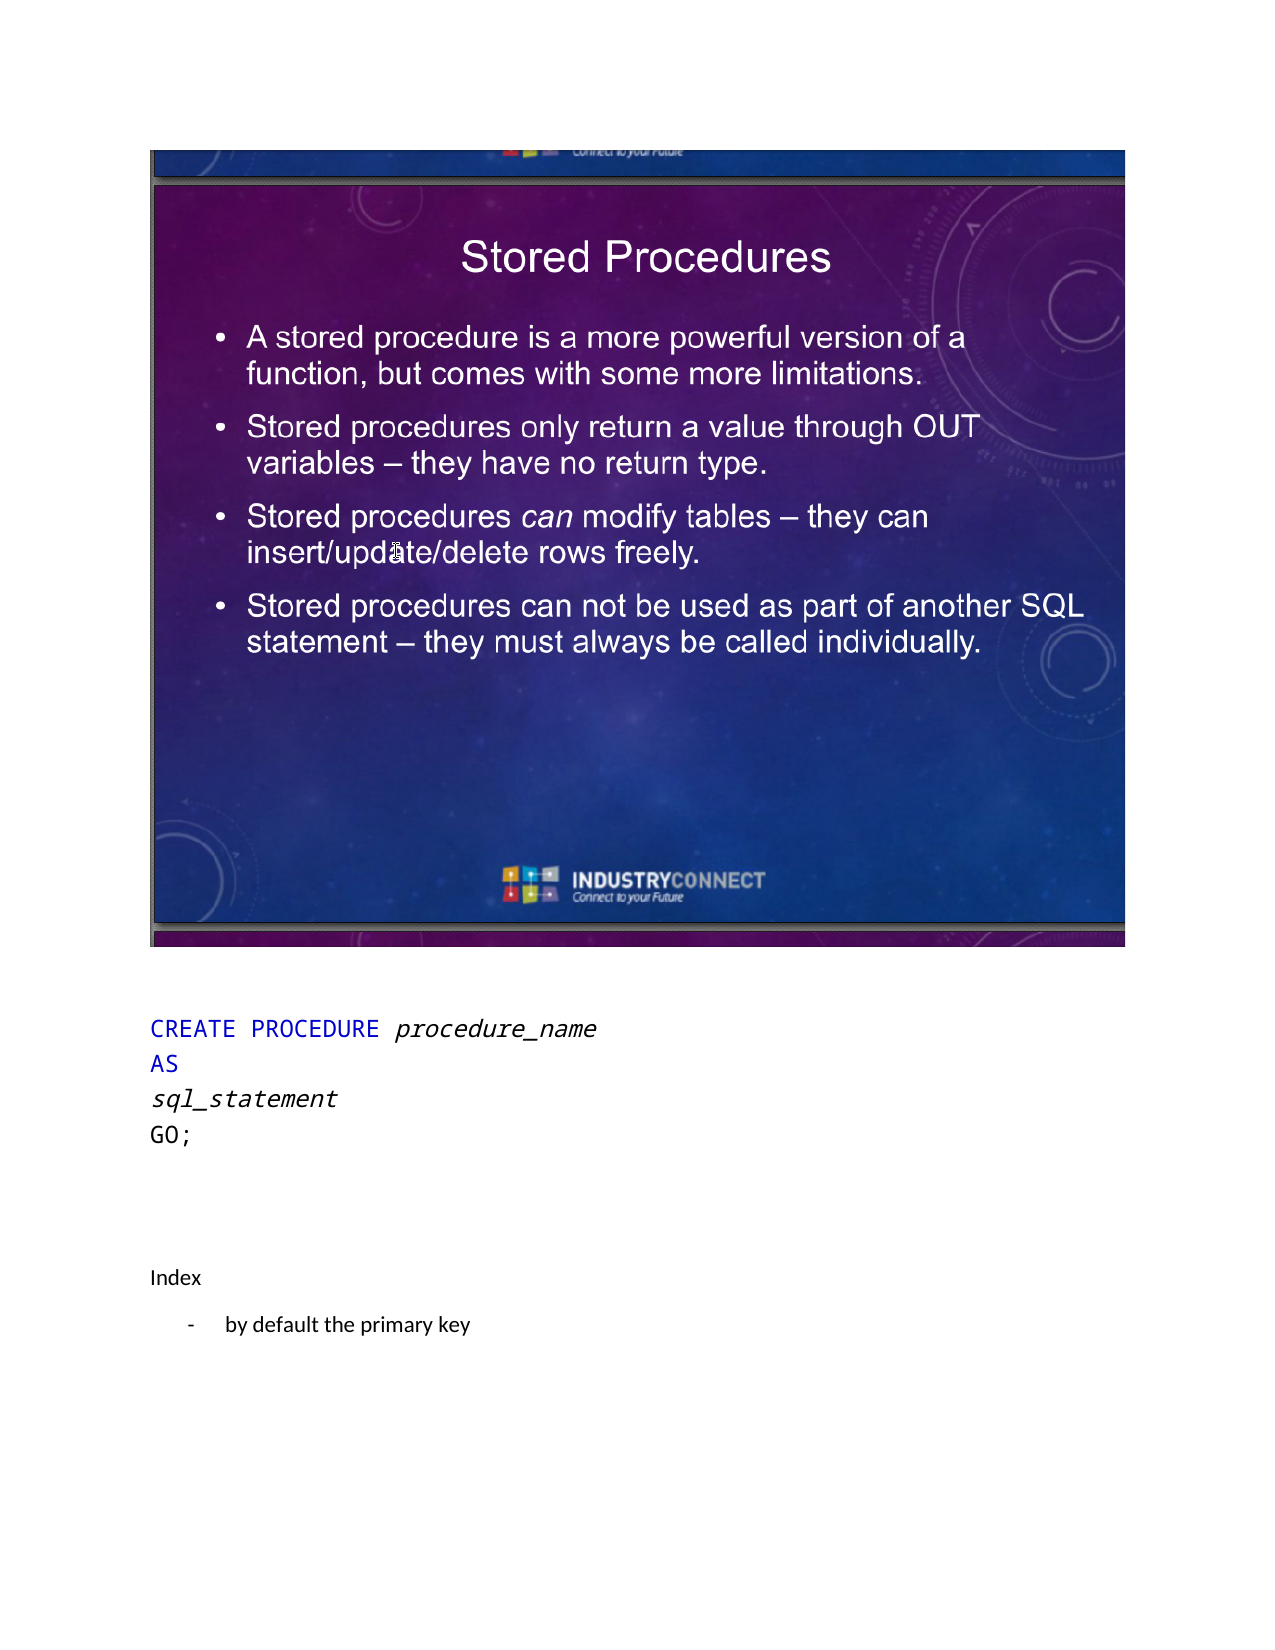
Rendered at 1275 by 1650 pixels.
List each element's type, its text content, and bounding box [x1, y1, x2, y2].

text Index [150, 1263, 1125, 1291]
list by default the primary key [187, 1310, 1125, 1338]
picture [150, 150, 1125, 947]
text CREATE PROCEDURE procedure_name AS sql_statement GO; [150, 1012, 1125, 1150]
